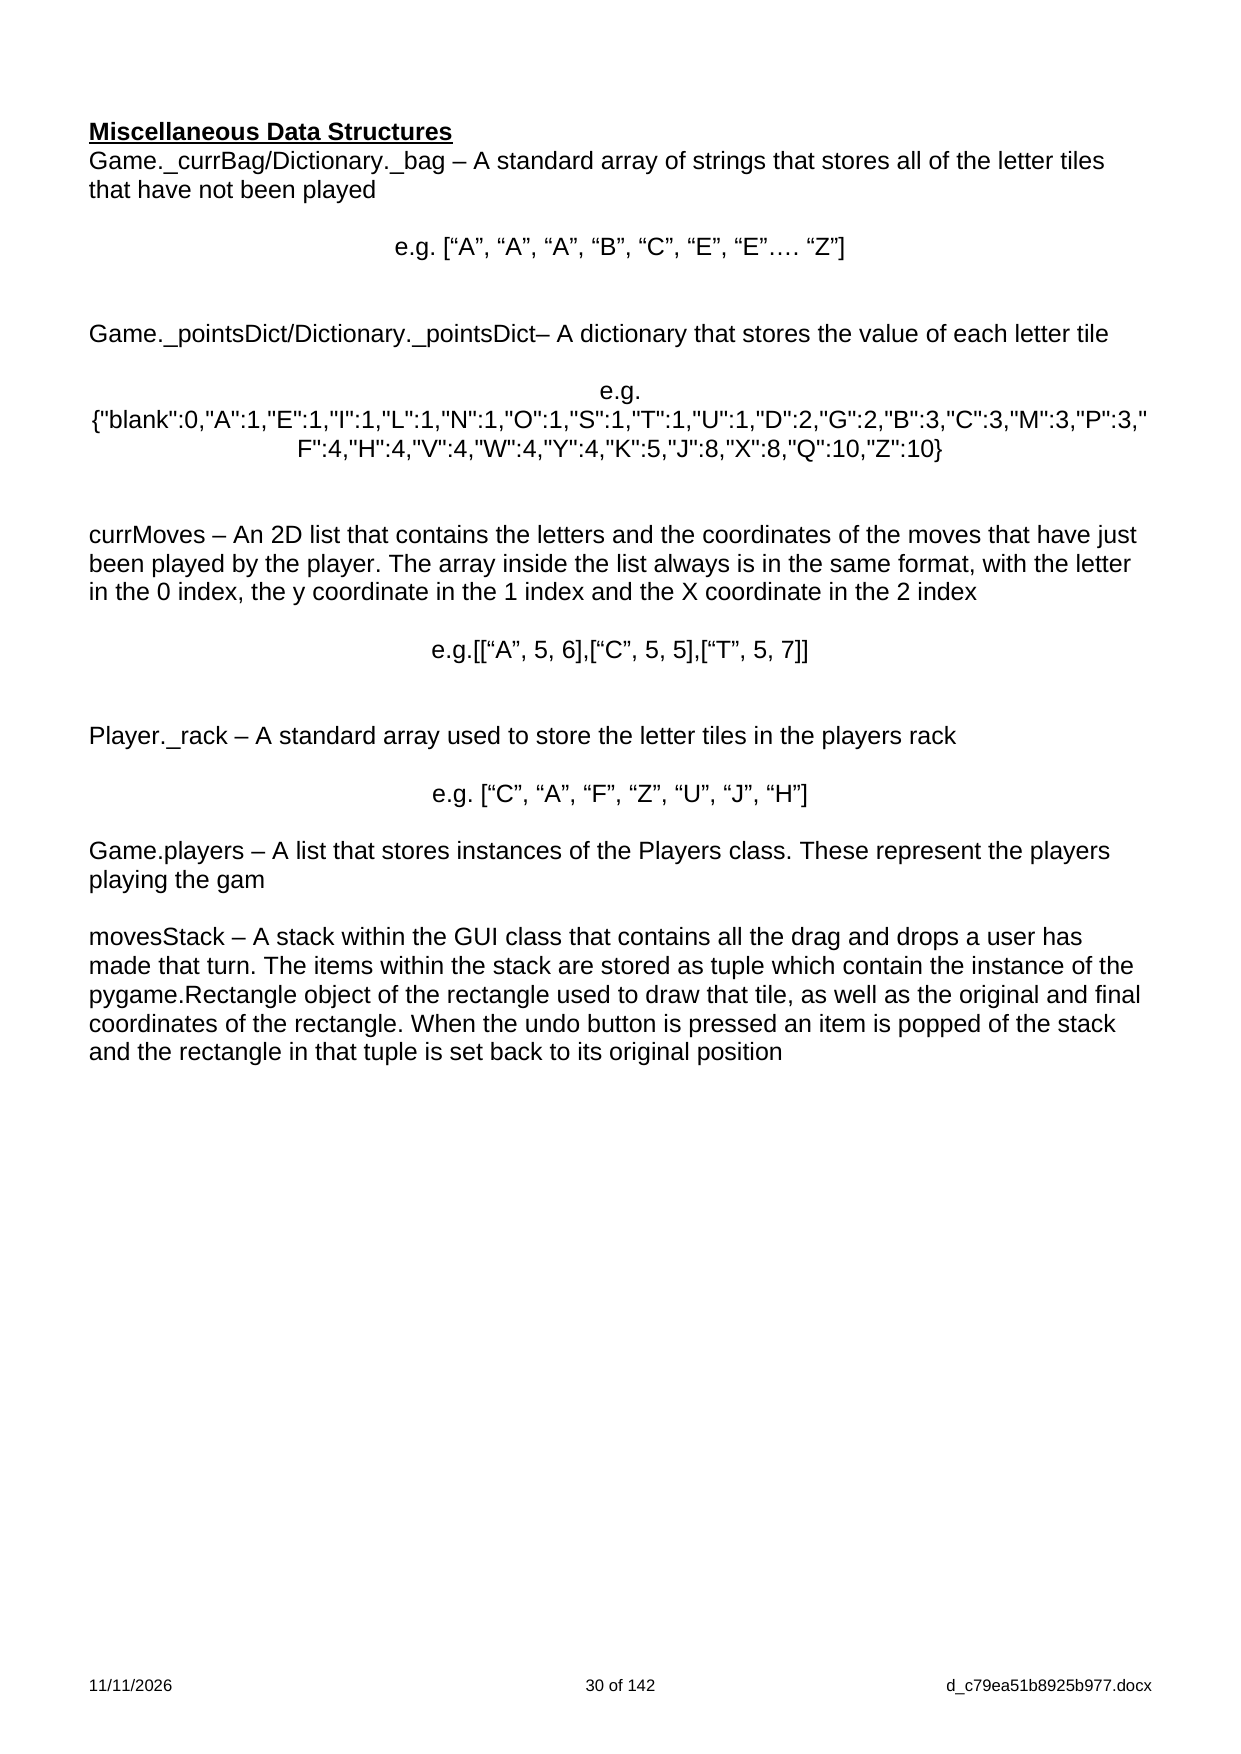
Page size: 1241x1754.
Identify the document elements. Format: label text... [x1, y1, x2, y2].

text Miscellaneous Data Structures [89, 117, 1152, 146]
text movesStack – A stack within the GUI class that contains all the drag and drops a user has made that turn. The items within the stack are stored as tuple which contain the instance of the pygame.Rectangle object of the rectangle used to draw that tile, as well as the original and final coordinates of the rectangle. When the undo button is pressed an item is popped of the stack and the rectangle in that tuple is set back to its original position [89, 922, 1152, 1066]
text Game._currBag/Dictionary._bag – A standard array of strings that stores all of the letter tiles that have not been played [89, 146, 1152, 204]
text e.g.[[“A”, 5, 6],[“C”, 5, 5],[“T”, 5, 7]] [89, 635, 1152, 664]
text currMoves – An 2D list that contains the letters and the coordinates of the moves that have just been played by the player. The array inside the list always is in the same format, with the letter in the 0 index, the y coordinate in the 1 index and the X coordinate in the 2 index [89, 520, 1152, 606]
text Player._rack – A standard array used to store the letter tiles in the players rack [89, 721, 1152, 750]
text Game.players – A list that stores instances of the Players class. These represent the players playing the gam [89, 836, 1152, 894]
text Game._pointsDict/Dictionary._pointsDict– A dictionary that stores the value of each letter tile [89, 319, 1152, 347]
text e.g. [“C”, “A”, “F”, “Z”, “U”, “J”, “H”] [89, 779, 1152, 807]
text e.g. [“A”, “A”, “A”, “B”, “C”, “E”, “E”…. “Z”] [89, 232, 1152, 261]
text e.g. {"blank":0,"A":1,"E":1,"I":1,"L":1,"N":1,"O":1,"S":1,"T":1,"U":1,"D":2,"G":2,"B":3,"C":3,"M":3,"P":3,"F":4,"H":4,"V":4,"W":4,"Y":4,"K":5,"J":8,"X":8,"Q":10,"Z":10} [89, 376, 1152, 462]
